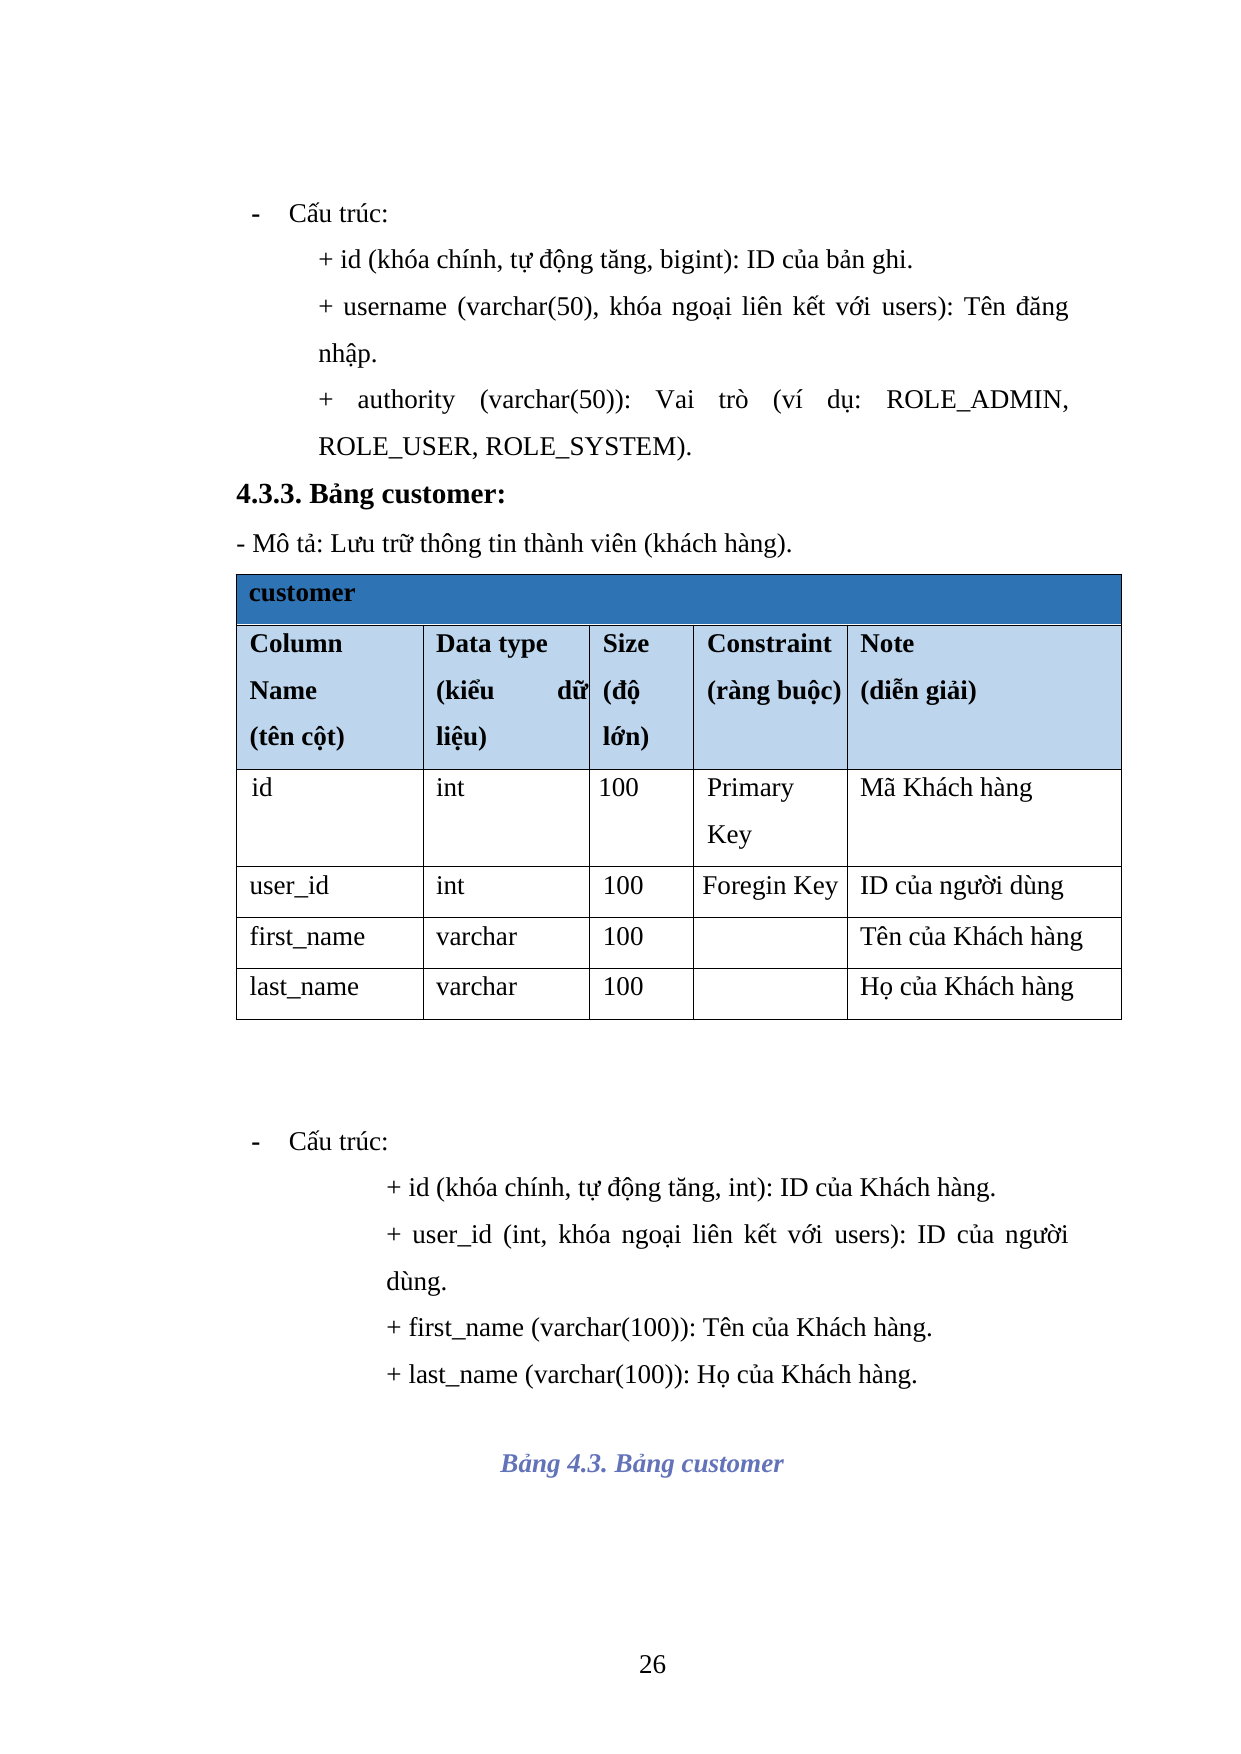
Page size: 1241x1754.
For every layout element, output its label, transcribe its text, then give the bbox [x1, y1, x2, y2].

text + id (khóa chính, tự động tăng, int): ID của Khách hàng. [386, 1171, 1069, 1202]
list Cấu trúc: [251, 1125, 1069, 1156]
table_cell [694, 969, 847, 1019]
table_cell varchar [424, 918, 589, 968]
table_cell ID của người dùng [848, 867, 1121, 917]
table_cell 100 [590, 969, 693, 1019]
text - Mô tả: Lưu trữ thông tin thành viên (khách hàng). [236, 527, 1069, 558]
table_cell varchar [424, 969, 589, 1019]
table_cell Mã Khách hàng [848, 770, 1121, 866]
table_cell user_id [237, 867, 423, 917]
table_cell first_name [237, 918, 423, 968]
text + last_name (varchar(100)): Họ của Khách hàng. [386, 1358, 1069, 1389]
table_header customer [237, 575, 1121, 624]
table_cell Foregin Key [694, 867, 847, 917]
text + authority (varchar(50)): Vai trò (ví dụ: ROLE_ADMIN, ROLE_USER, ROLE_SYSTEM). [318, 383, 1069, 461]
table_cell Column Name (tên cột) [237, 626, 423, 769]
table_cell Constraint (ràng buộc) [694, 626, 847, 769]
table_cell 100 [590, 867, 693, 917]
table_cell Primary Key [694, 770, 847, 866]
list Cấu trúc: [251, 197, 1069, 228]
table_cell Tên của Khách hàng [848, 918, 1121, 968]
table_cell int [424, 770, 589, 866]
text + first_name (varchar(100)): Tên của Khách hàng. [386, 1311, 1069, 1342]
table_cell int [424, 867, 589, 917]
text + id (khóa chính, tự động tăng, bigint): ID của bản ghi. [318, 243, 1069, 274]
table_cell last_name [237, 969, 423, 1019]
table_cell id [237, 770, 423, 866]
text + username (varchar(50), khóa ngoại liên kết với users): Tên đăng nhập. [318, 290, 1069, 368]
table_cell 100 [590, 918, 693, 968]
subtitle 4.3.3. Bảng customer: [236, 477, 1069, 510]
table_cell 100 [590, 770, 693, 866]
table_cell Size (độ lớn) [590, 626, 693, 769]
table_cell Họ của Khách hàng [848, 969, 1121, 1019]
table_cell Note (diễn giải) [848, 626, 1121, 769]
table_cell [694, 918, 847, 968]
text + user_id (int, khóa ngoại liên kết với users): ID của người dùng. [386, 1218, 1069, 1296]
table_cell Data type (kiểu dữ liệu) [424, 626, 589, 769]
